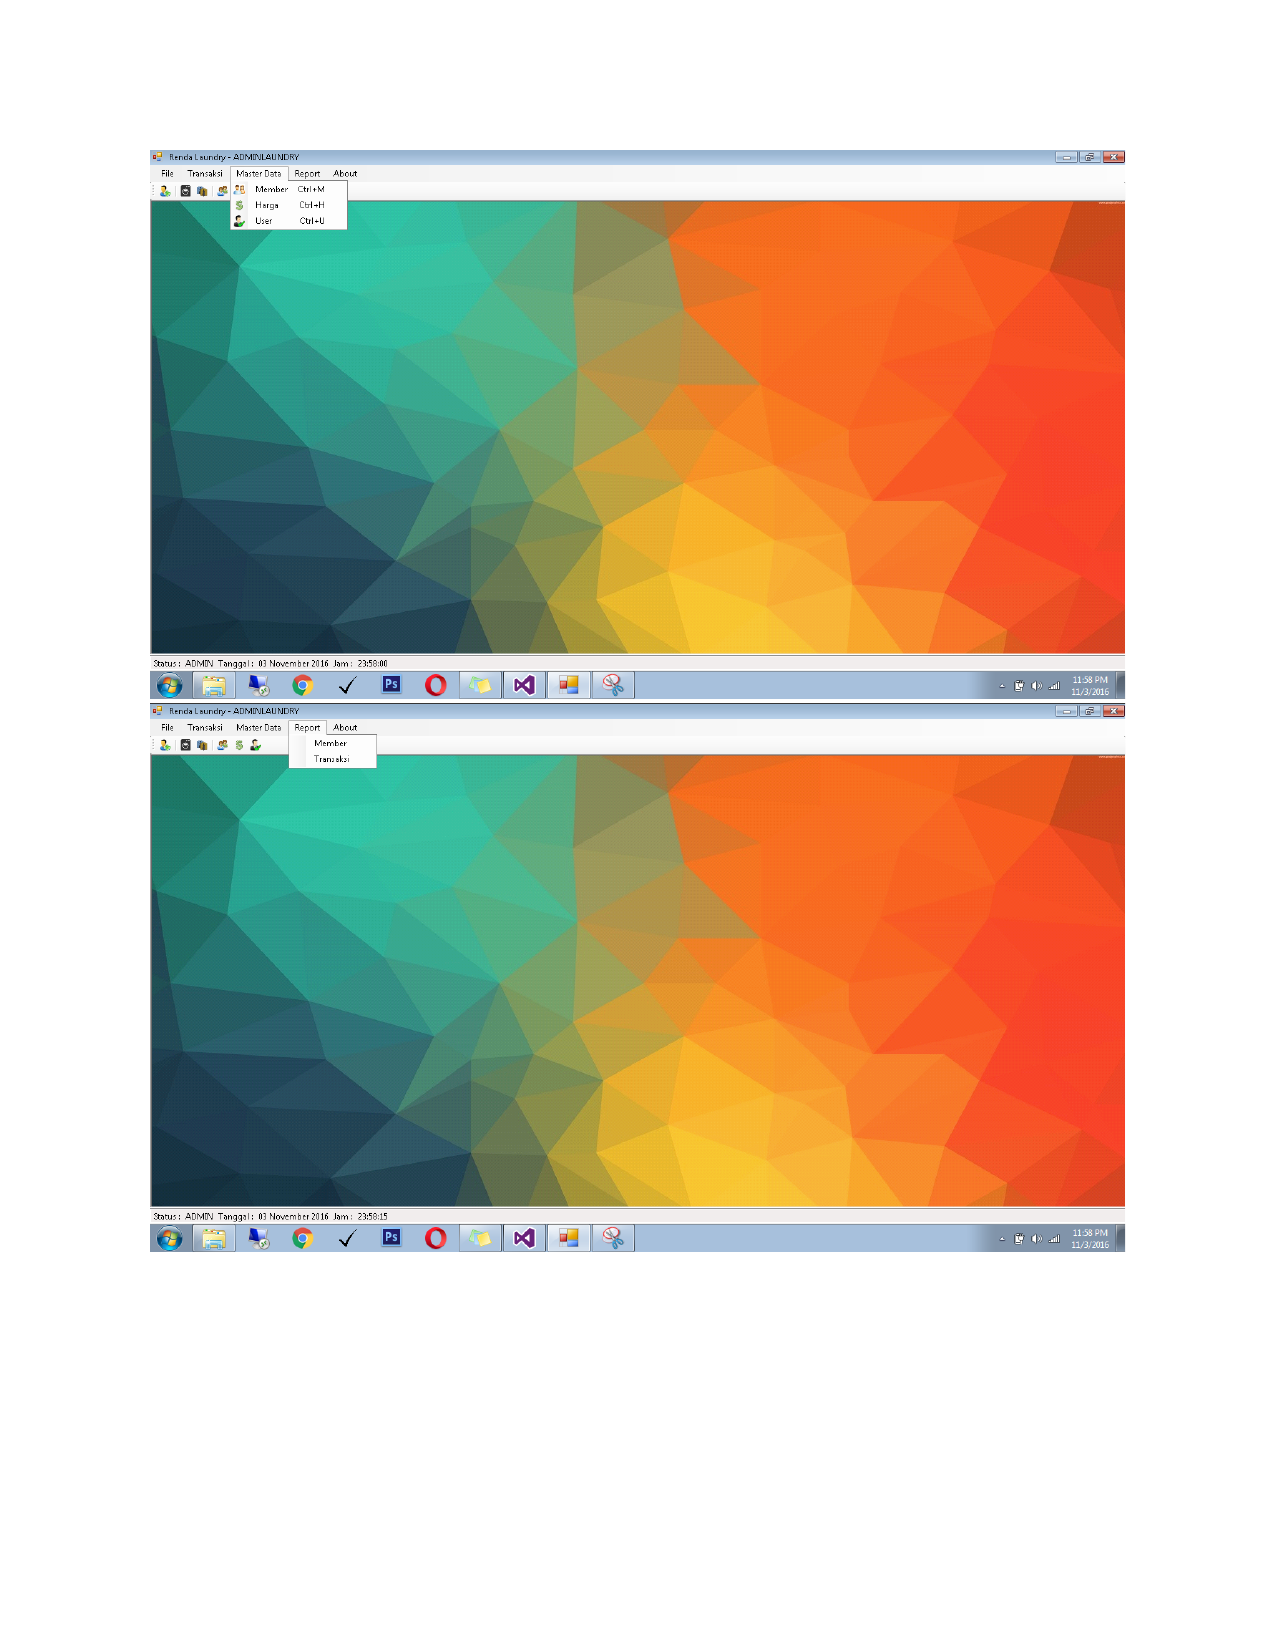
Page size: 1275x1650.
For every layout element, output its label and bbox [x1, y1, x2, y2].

picture [150, 150, 1125, 699]
picture [150, 703, 1125, 1252]
